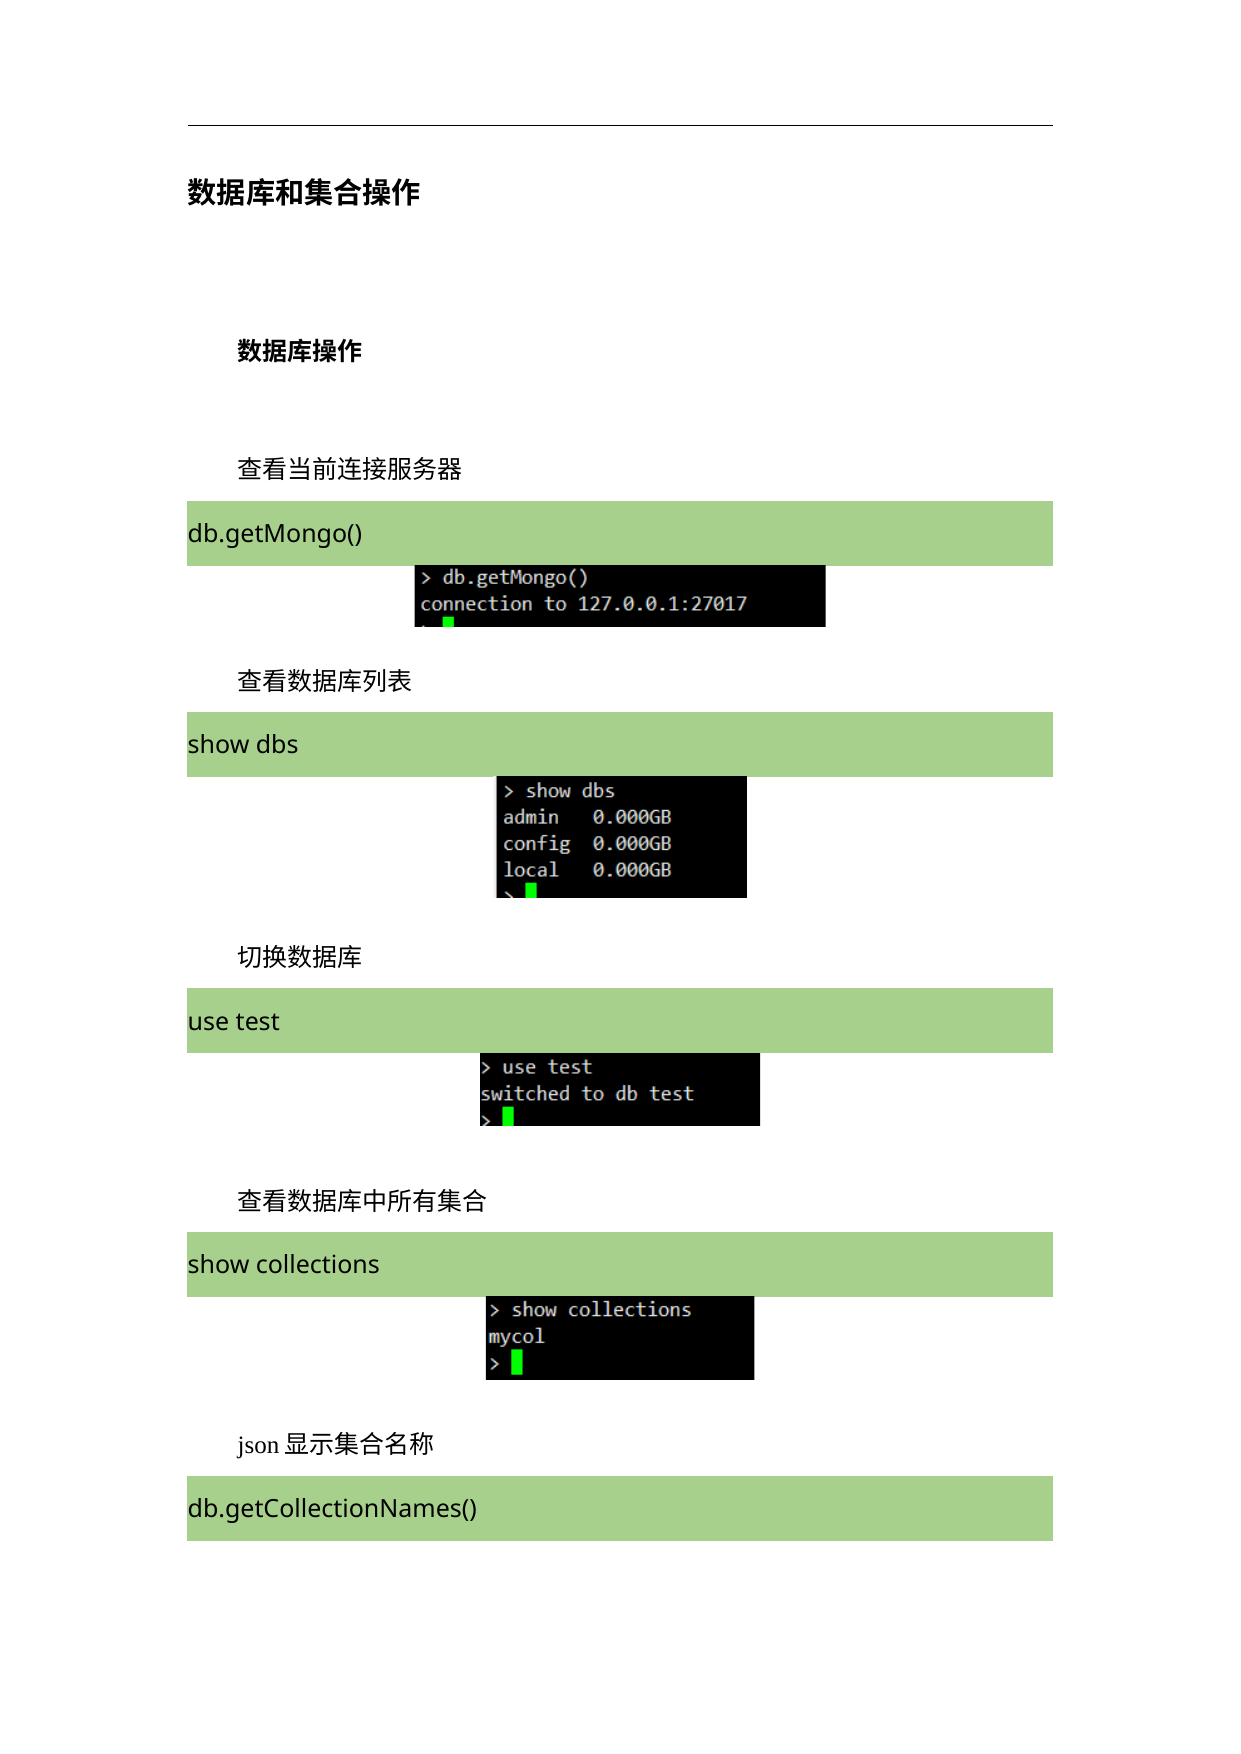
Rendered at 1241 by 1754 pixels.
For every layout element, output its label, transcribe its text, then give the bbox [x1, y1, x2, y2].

text use test [187, 988, 1053, 1053]
text json显示集合名称 [187, 1411, 1053, 1476]
text 查看数据库列表 [187, 647, 1053, 712]
text 查看数据库中所有集合 [187, 1167, 1053, 1232]
picture [485, 1296, 755, 1380]
text db.getMongo() [187, 501, 1053, 566]
picture [480, 1053, 761, 1126]
text show dbs [187, 712, 1053, 777]
text 切换数据库 [187, 923, 1053, 988]
text show collections [187, 1232, 1053, 1297]
text db.getCollectionNames() [187, 1476, 1053, 1541]
subtitle 数据库操作 [187, 317, 1053, 382]
subtitle 数据库和集合操作 [187, 158, 1053, 223]
picture [414, 565, 826, 627]
picture [493, 776, 747, 898]
text 查看当前连接服务器 [187, 436, 1053, 501]
